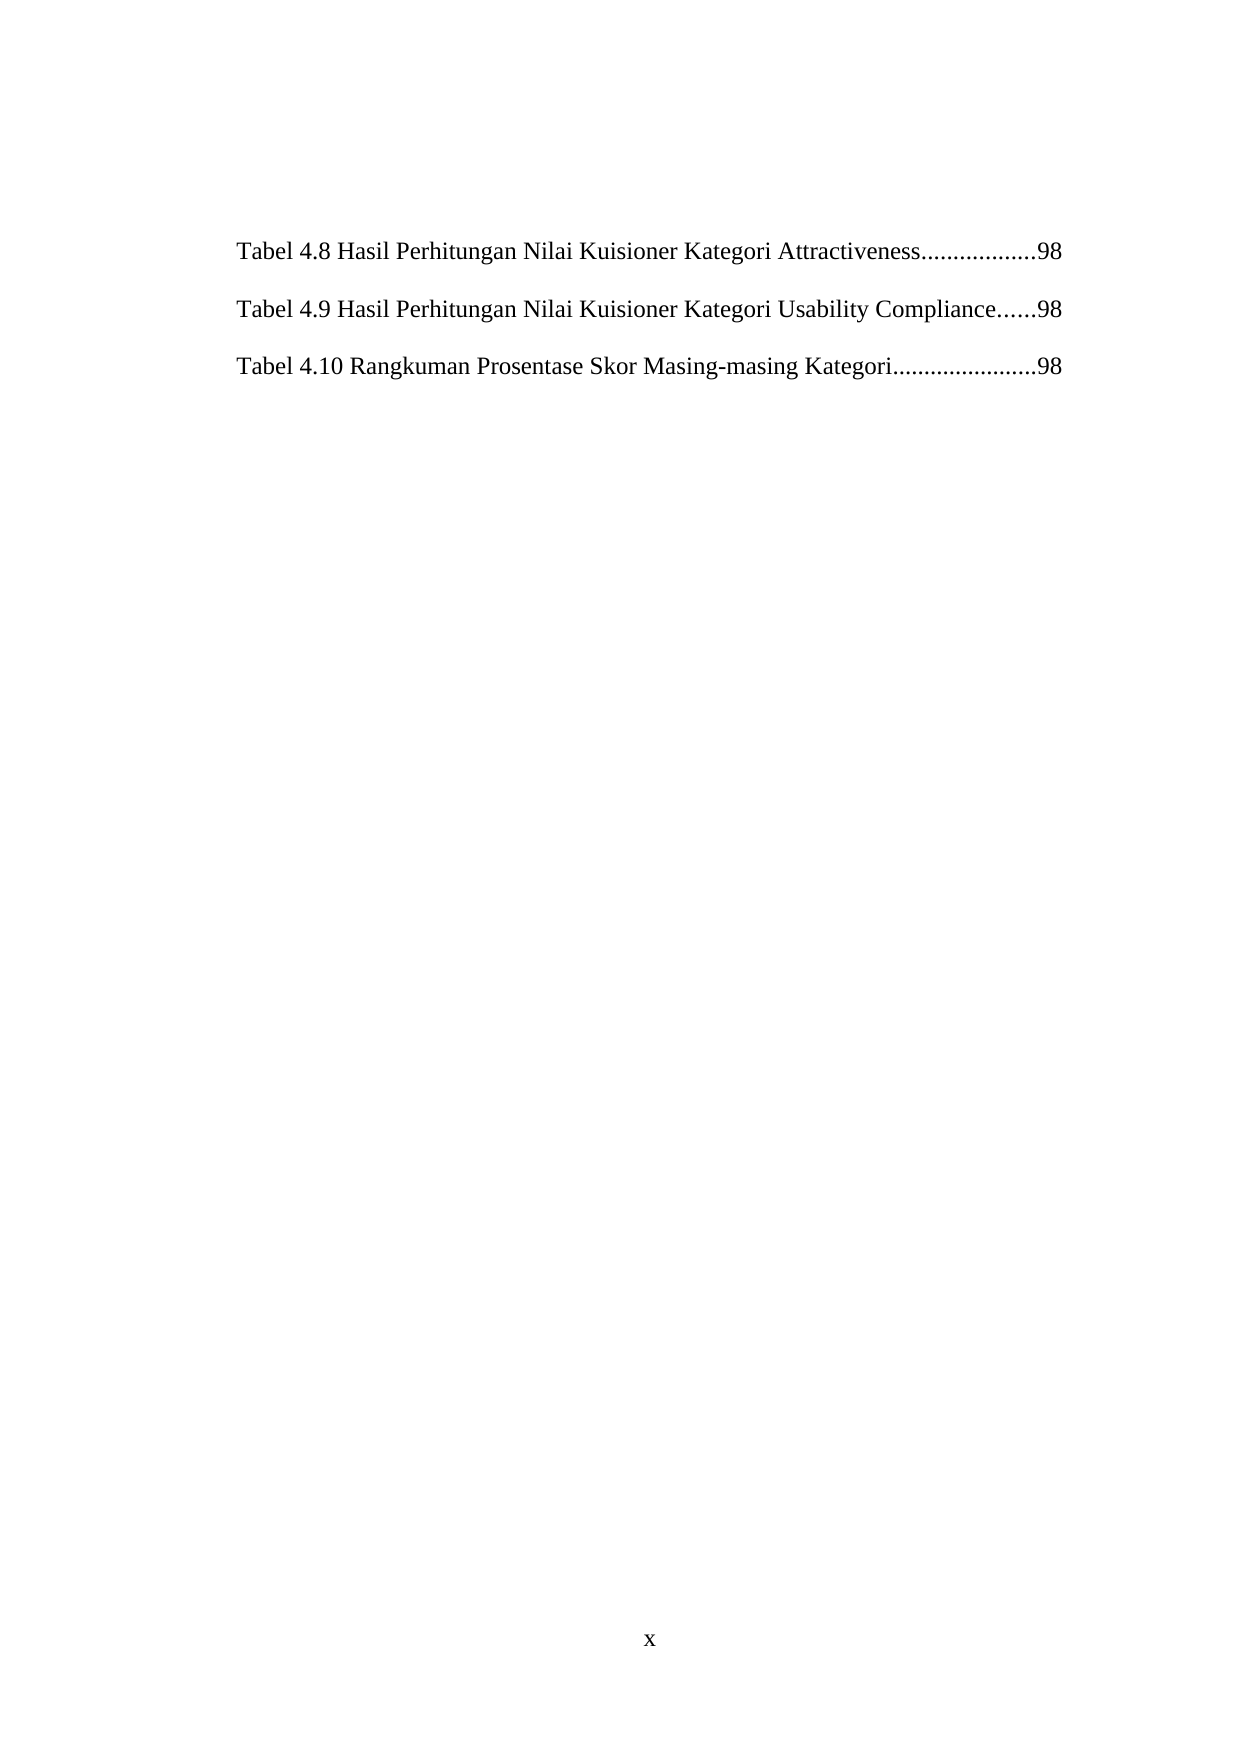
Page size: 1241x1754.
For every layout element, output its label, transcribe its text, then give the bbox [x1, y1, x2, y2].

text Tabel 4.10 Rangkuman Prosentase Skor Masing-masing Kategori 98 [236, 351, 1063, 380]
text Tabel 4.8 Hasil Perhitungan Nilai Kuisioner Kategori Attractiveness 98 [236, 236, 1063, 265]
text Tabel 4.9 Hasil Perhitungan Nilai Kuisioner Kategori Usability Compliance 98 [236, 294, 1063, 322]
